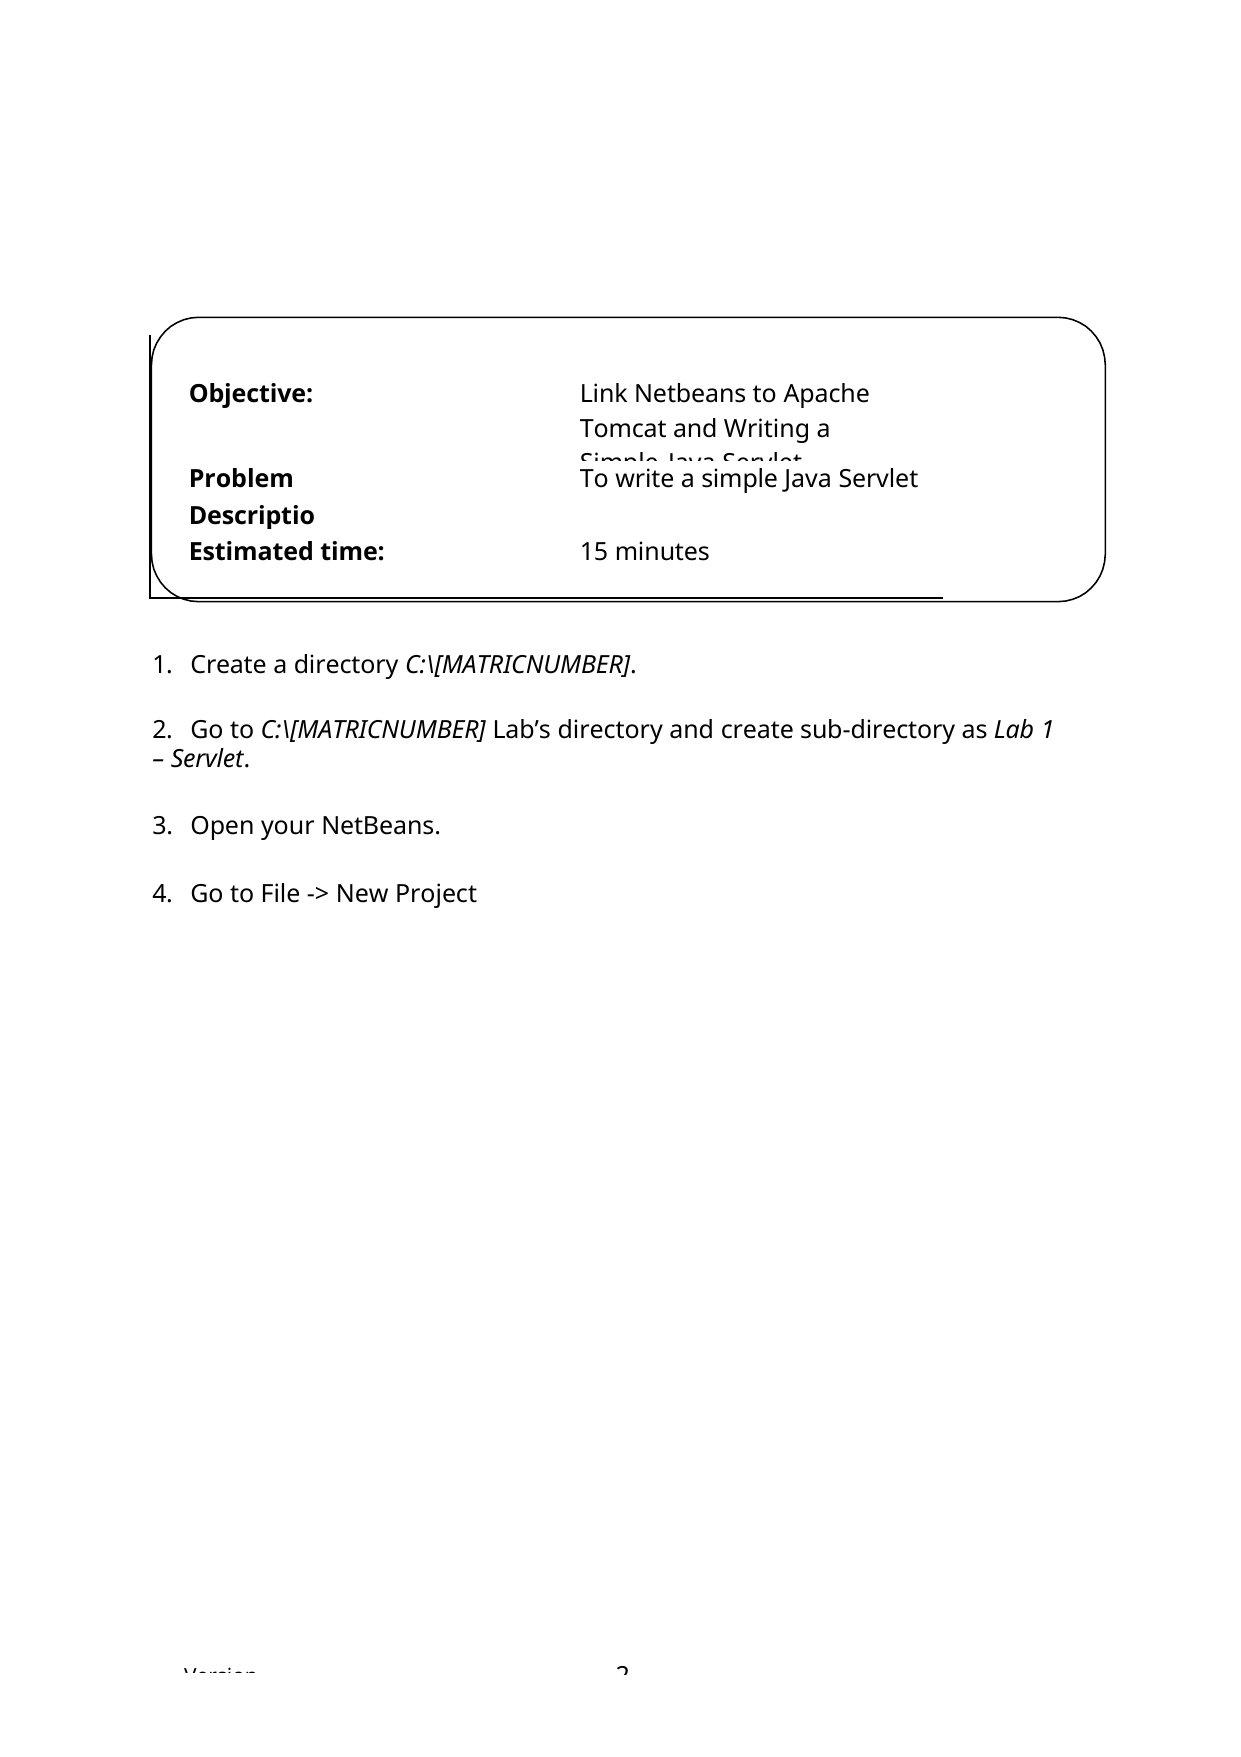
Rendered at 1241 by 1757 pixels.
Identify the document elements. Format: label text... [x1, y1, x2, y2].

table_header Link Netbeans to Apache Tomcat and Writing a Simple Java Servlet [477, 335, 943, 460]
table_cell To write a simple Java Servlet [477, 460, 943, 529]
table_cell Problem Description: [151, 460, 477, 529]
list Open your NetBeans. [152, 808, 1151, 842]
table_cell Estimated time: [151, 529, 477, 597]
text – Servlet. [152, 744, 1151, 773]
list Create a directory C:\[MATRICNUMBER]. [152, 647, 1151, 681]
table_cell 15 minutes [477, 529, 943, 597]
list Go to File -> New Project [152, 876, 1151, 910]
list Go to C:\[MATRICNUMBER] Lab’s directory and create sub-directory as Lab 1 [152, 716, 1151, 744]
table_header Objective: [151, 335, 477, 460]
